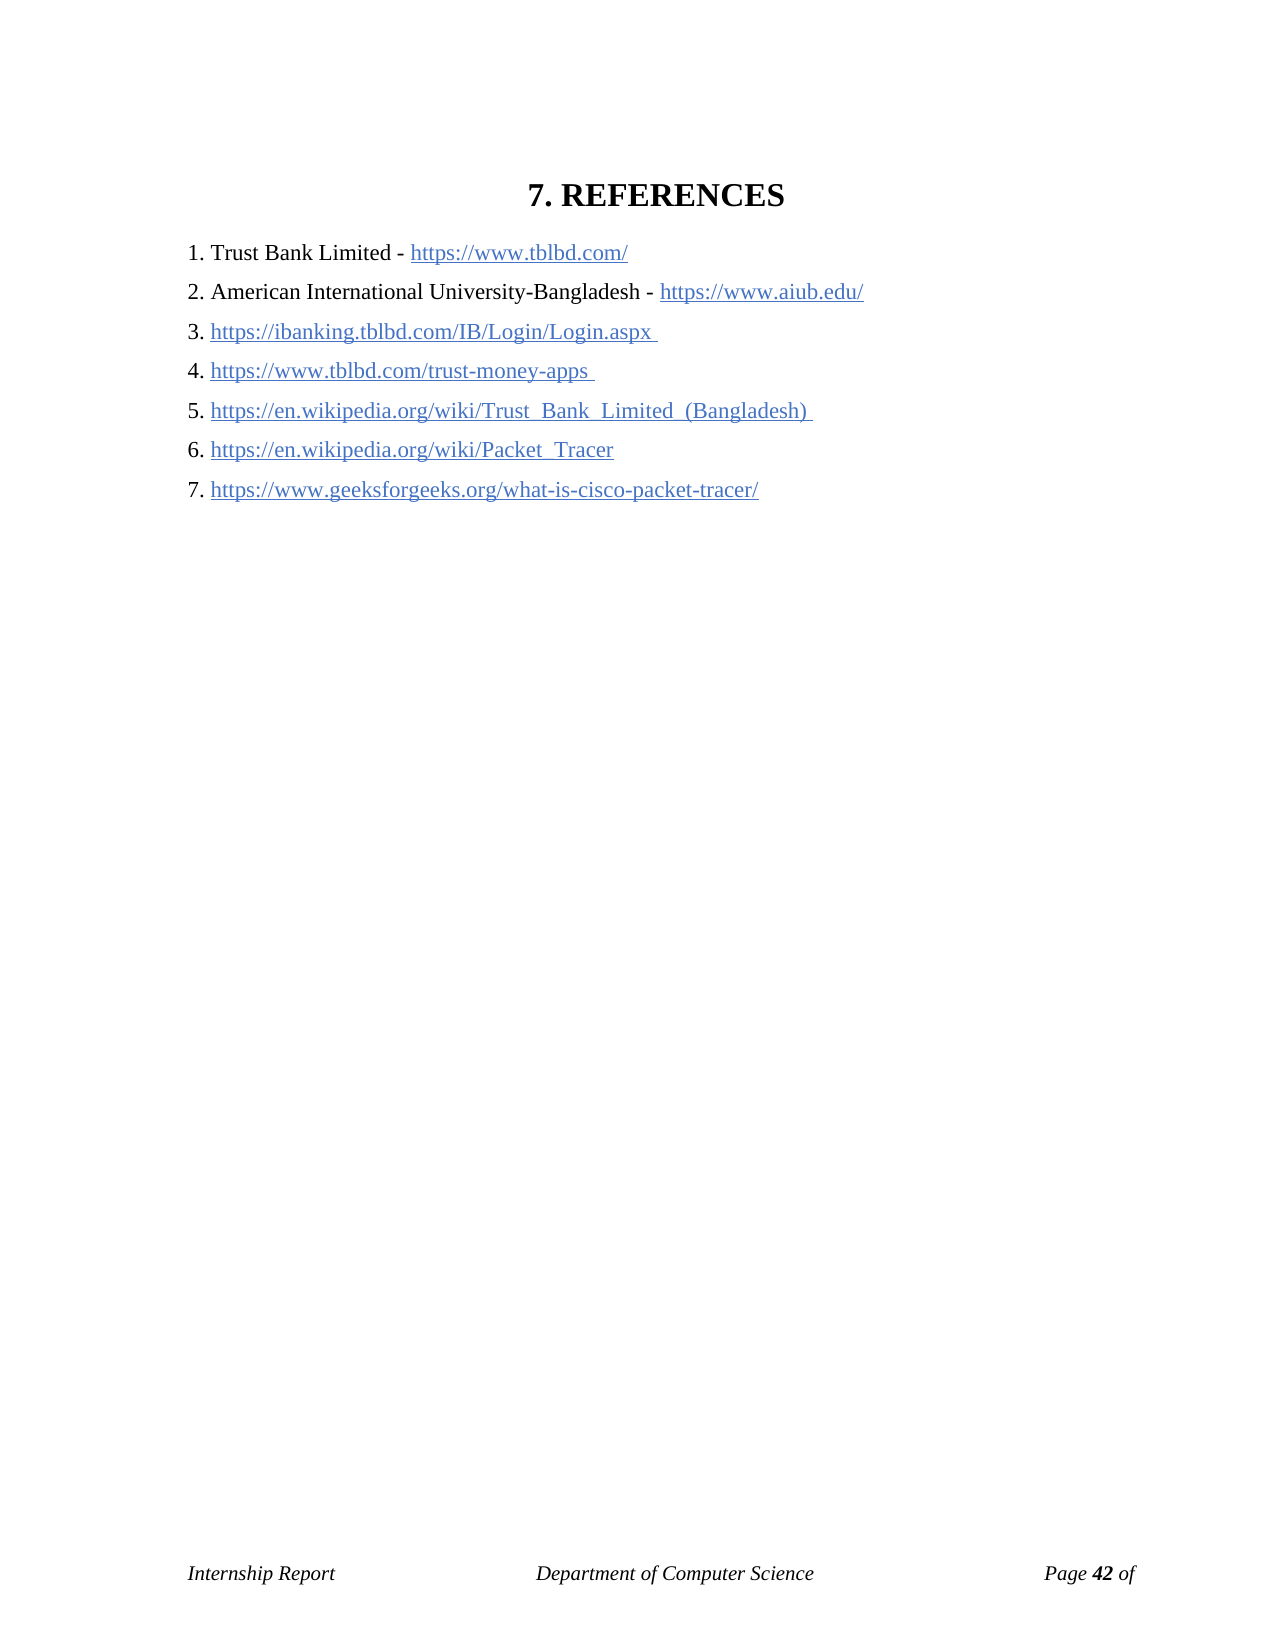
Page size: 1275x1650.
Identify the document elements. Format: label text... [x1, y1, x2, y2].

text 3. https://ibanking.tblbd.com/IB/Login/Login.aspx [187, 318, 1125, 344]
text 5. https://en.wikipedia.org/wiki/Trust_Bank_Limited_(Bangladesh) [187, 397, 1125, 423]
text 1. Trust Bank Limited - https://www.tblbd.com/ [187, 239, 1125, 265]
text 6. https://en.wikipedia.org/wiki/Packet_Tracer [187, 436, 1125, 462]
text 7. https://www.geeksforgeeks.org/what-is-cisco-packet-tracer/ [187, 476, 1125, 502]
text 4. https://www.tblbd.com/trust-money-apps [187, 357, 1125, 383]
text 2. American International University-Bangladesh - https://www.aiub.edu/ [187, 278, 1125, 304]
subtitle 7. REFERENCES [187, 175, 1125, 213]
